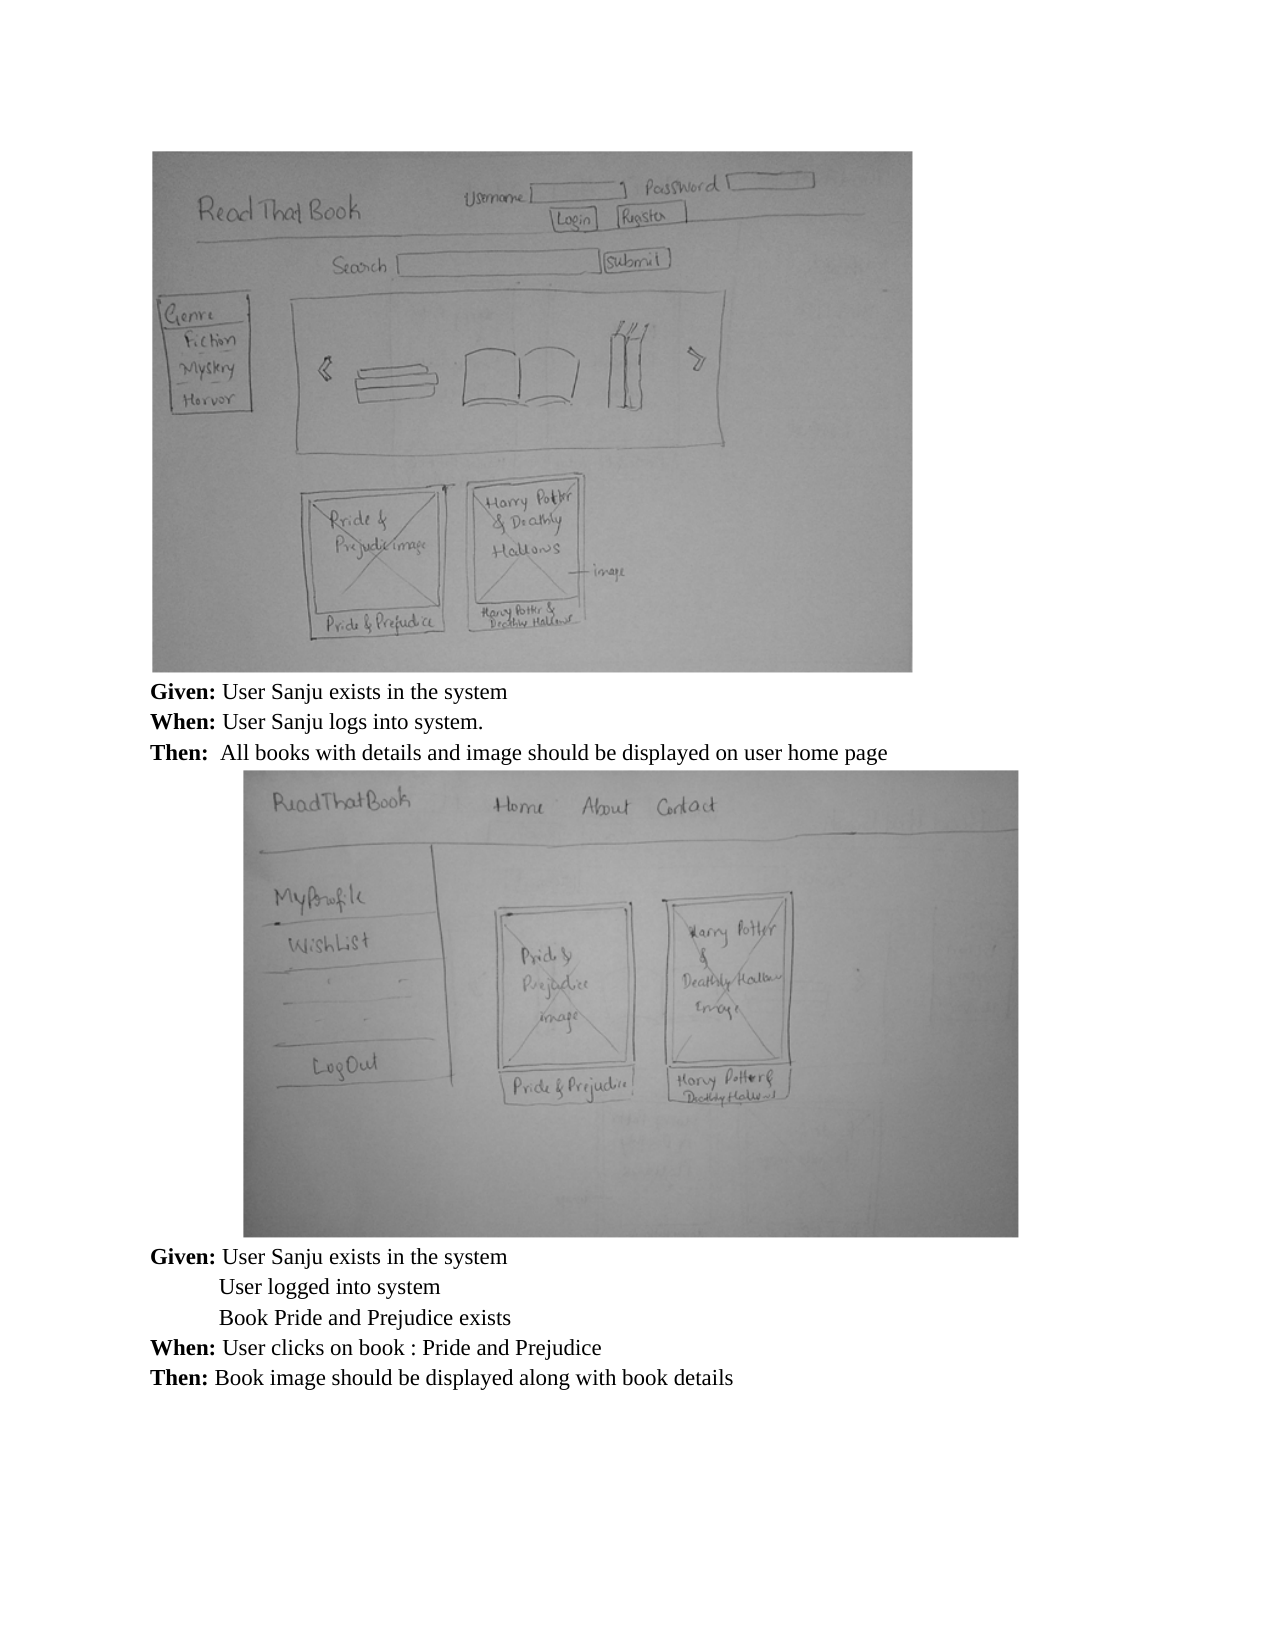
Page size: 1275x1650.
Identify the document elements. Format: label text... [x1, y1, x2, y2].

text Then: Book image should be displayed along with book details [150, 1364, 1125, 1390]
picture [241, 768, 1021, 1240]
picture [150, 150, 915, 675]
text User logged into system [150, 1273, 1125, 1300]
text Given: User Sanju exists in the system [150, 1243, 1125, 1269]
text Then: All books with details and image should be displayed on user home page [150, 738, 1125, 765]
text Given: User Sanju exists in the system [150, 678, 1125, 704]
text Book Pride and Prejudice exists [150, 1304, 1125, 1330]
text When: User clicks on book : Pride and Prejudice [150, 1334, 1125, 1360]
text When: User Sanju logs into system. [150, 708, 1125, 735]
